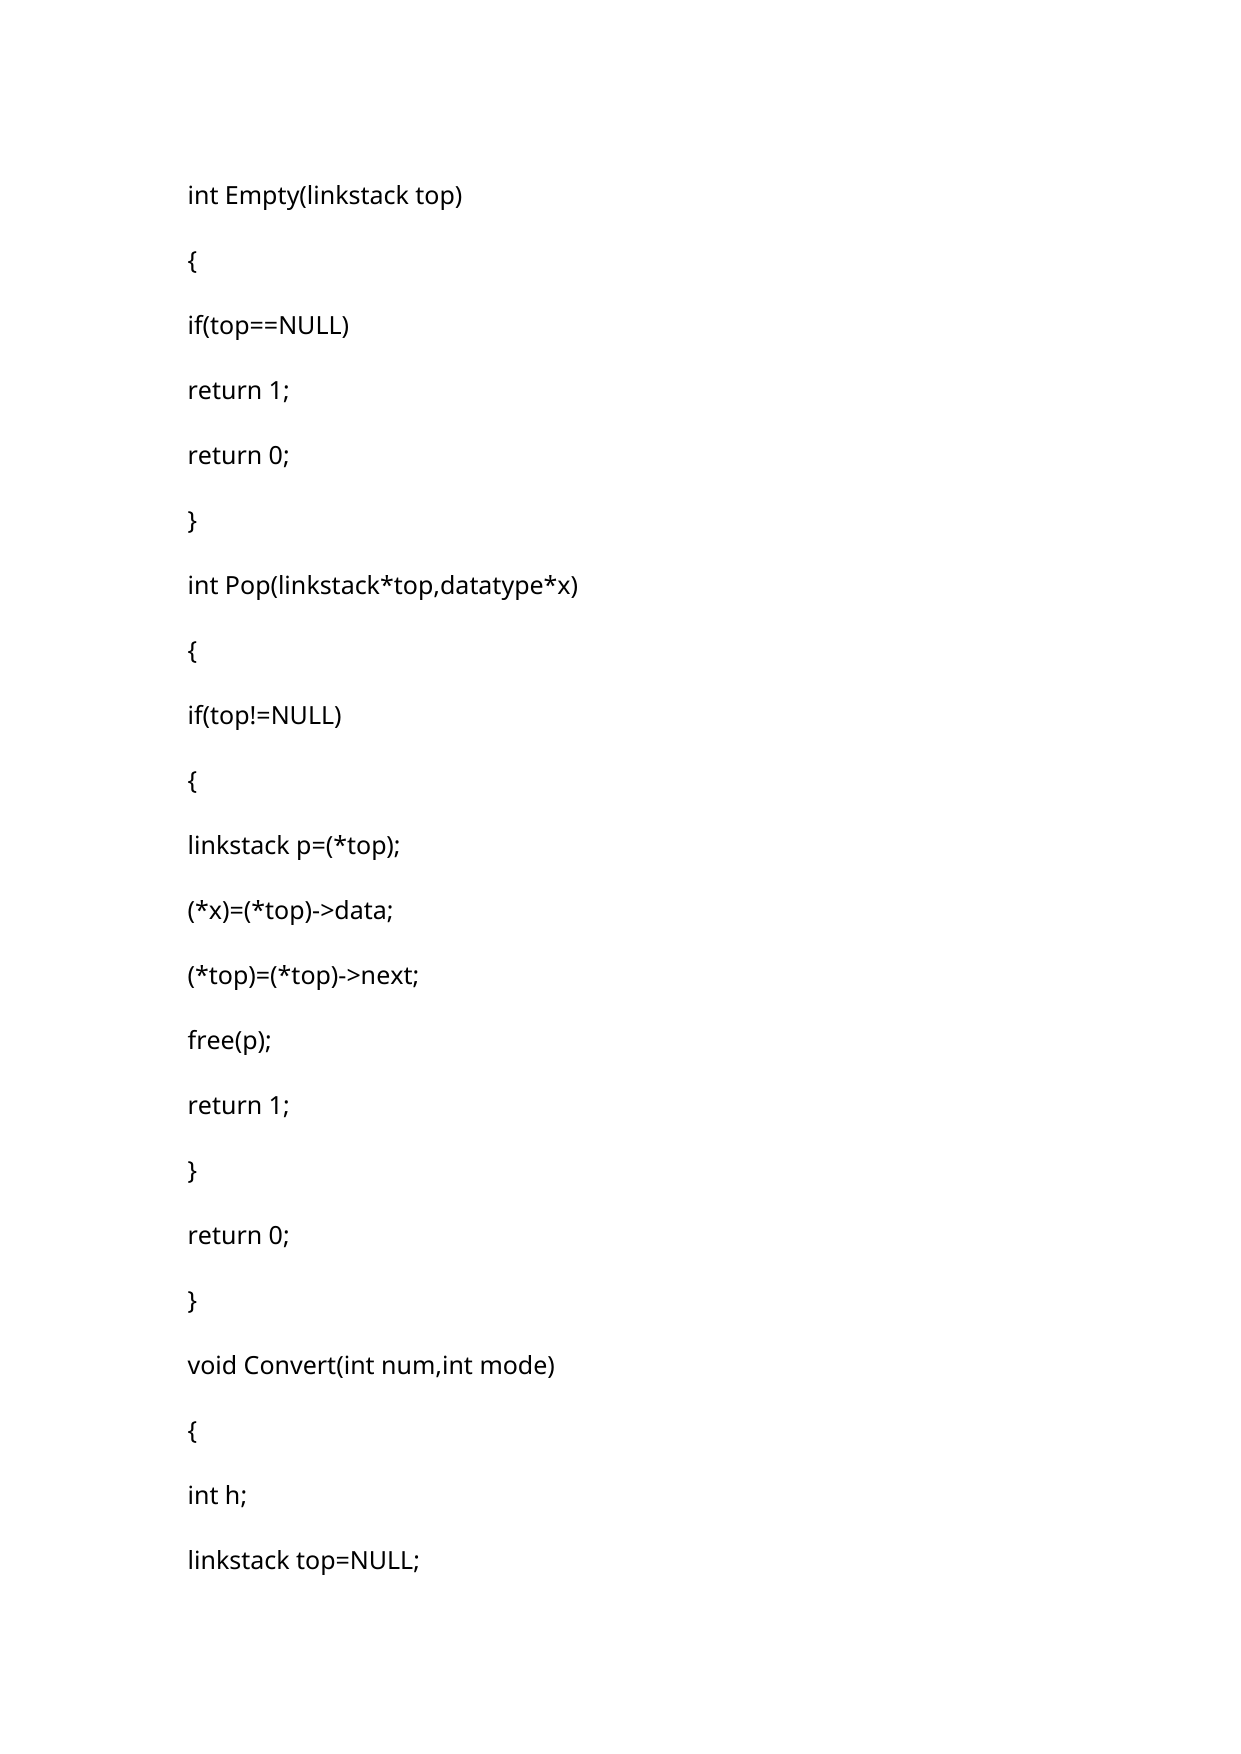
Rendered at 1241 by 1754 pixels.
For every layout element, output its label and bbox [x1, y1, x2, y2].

text [187, 162, 1053, 1592]
